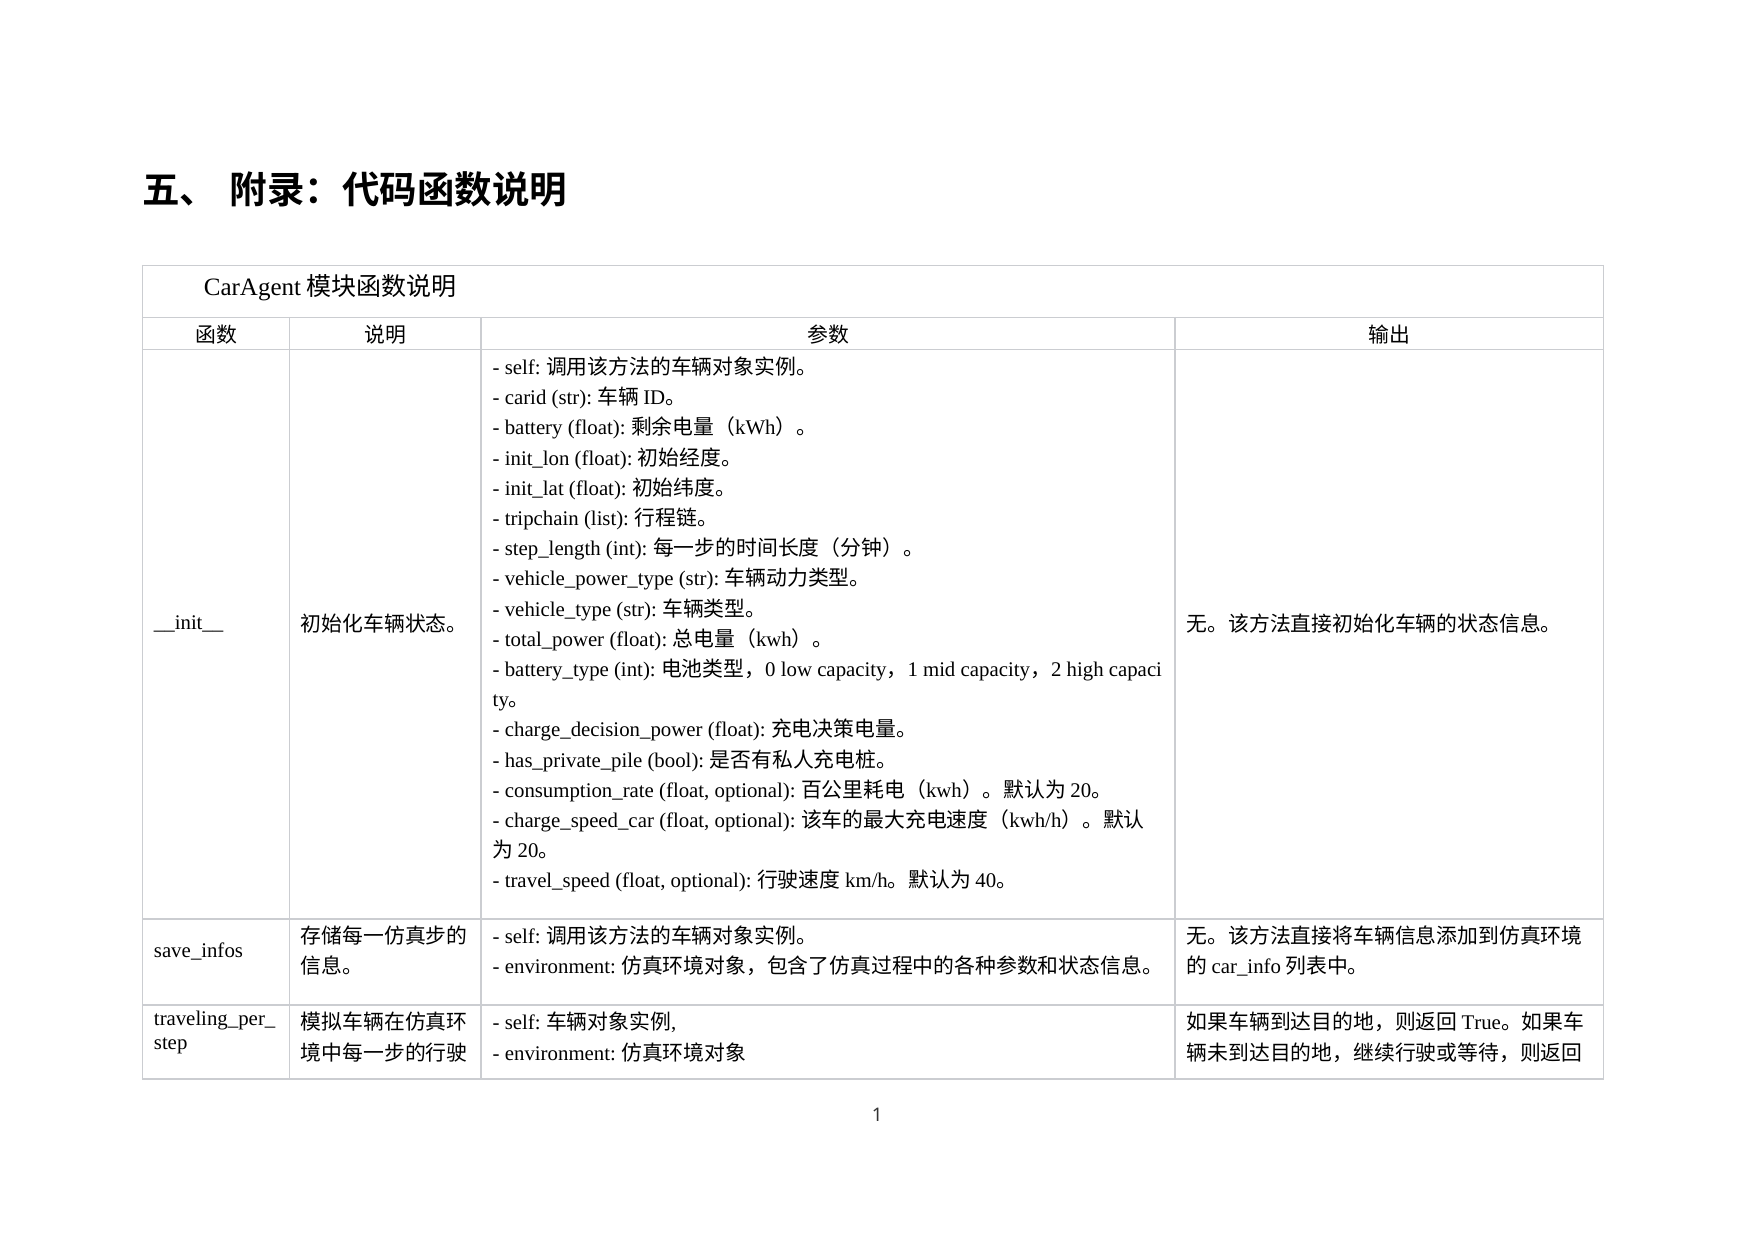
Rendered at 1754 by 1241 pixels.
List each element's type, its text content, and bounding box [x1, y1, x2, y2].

table_cell 模拟车辆在仿真环境中每一步的行驶行为。如果车辆到达目的地，则返回True；否则返回False。 [290, 1006, 480, 1078]
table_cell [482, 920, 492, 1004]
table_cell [1176, 1006, 1603, 1078]
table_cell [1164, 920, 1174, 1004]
table_cell 初始化车辆状态。 [290, 350, 480, 918]
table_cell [482, 1006, 1174, 1078]
table_cell save_infos [143, 920, 289, 1004]
table_cell 输出 [1176, 318, 1603, 349]
table_cell 参数 [482, 318, 1174, 349]
table_cell 函数 [143, 318, 289, 349]
table_cell 说明 [290, 318, 480, 349]
table_header CarAgent模块函数说明 [143, 266, 1603, 317]
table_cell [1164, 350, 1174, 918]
table_cell __init__ [143, 350, 289, 918]
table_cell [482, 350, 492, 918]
table_cell 无。该方法直接初始化车辆的状态信息。 [1176, 350, 1603, 918]
subtitle 附录：代码函数说明 [142, 160, 1612, 214]
